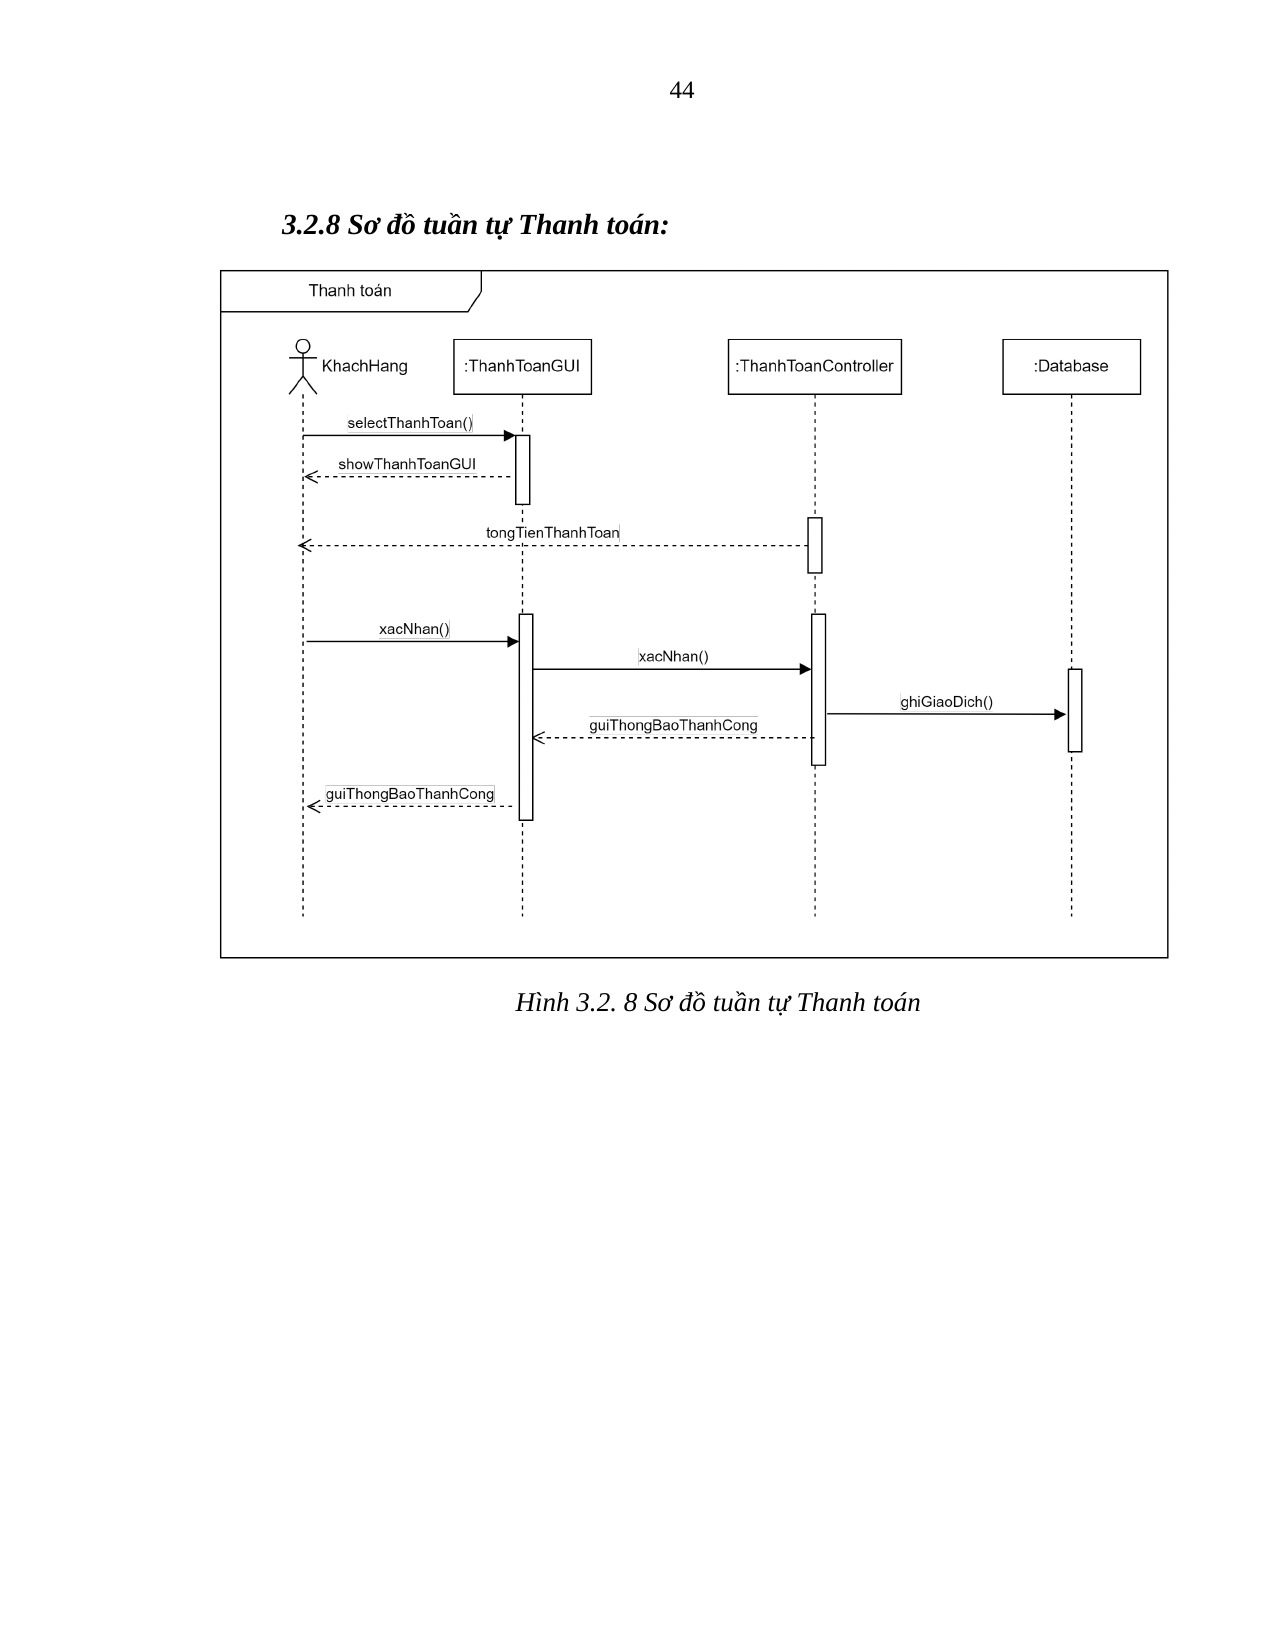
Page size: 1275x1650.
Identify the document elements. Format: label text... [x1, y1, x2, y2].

text 3.2.8 Sơ đồ tuần tự Thanh toán: [282, 207, 1157, 240]
picture [206, 257, 1182, 972]
